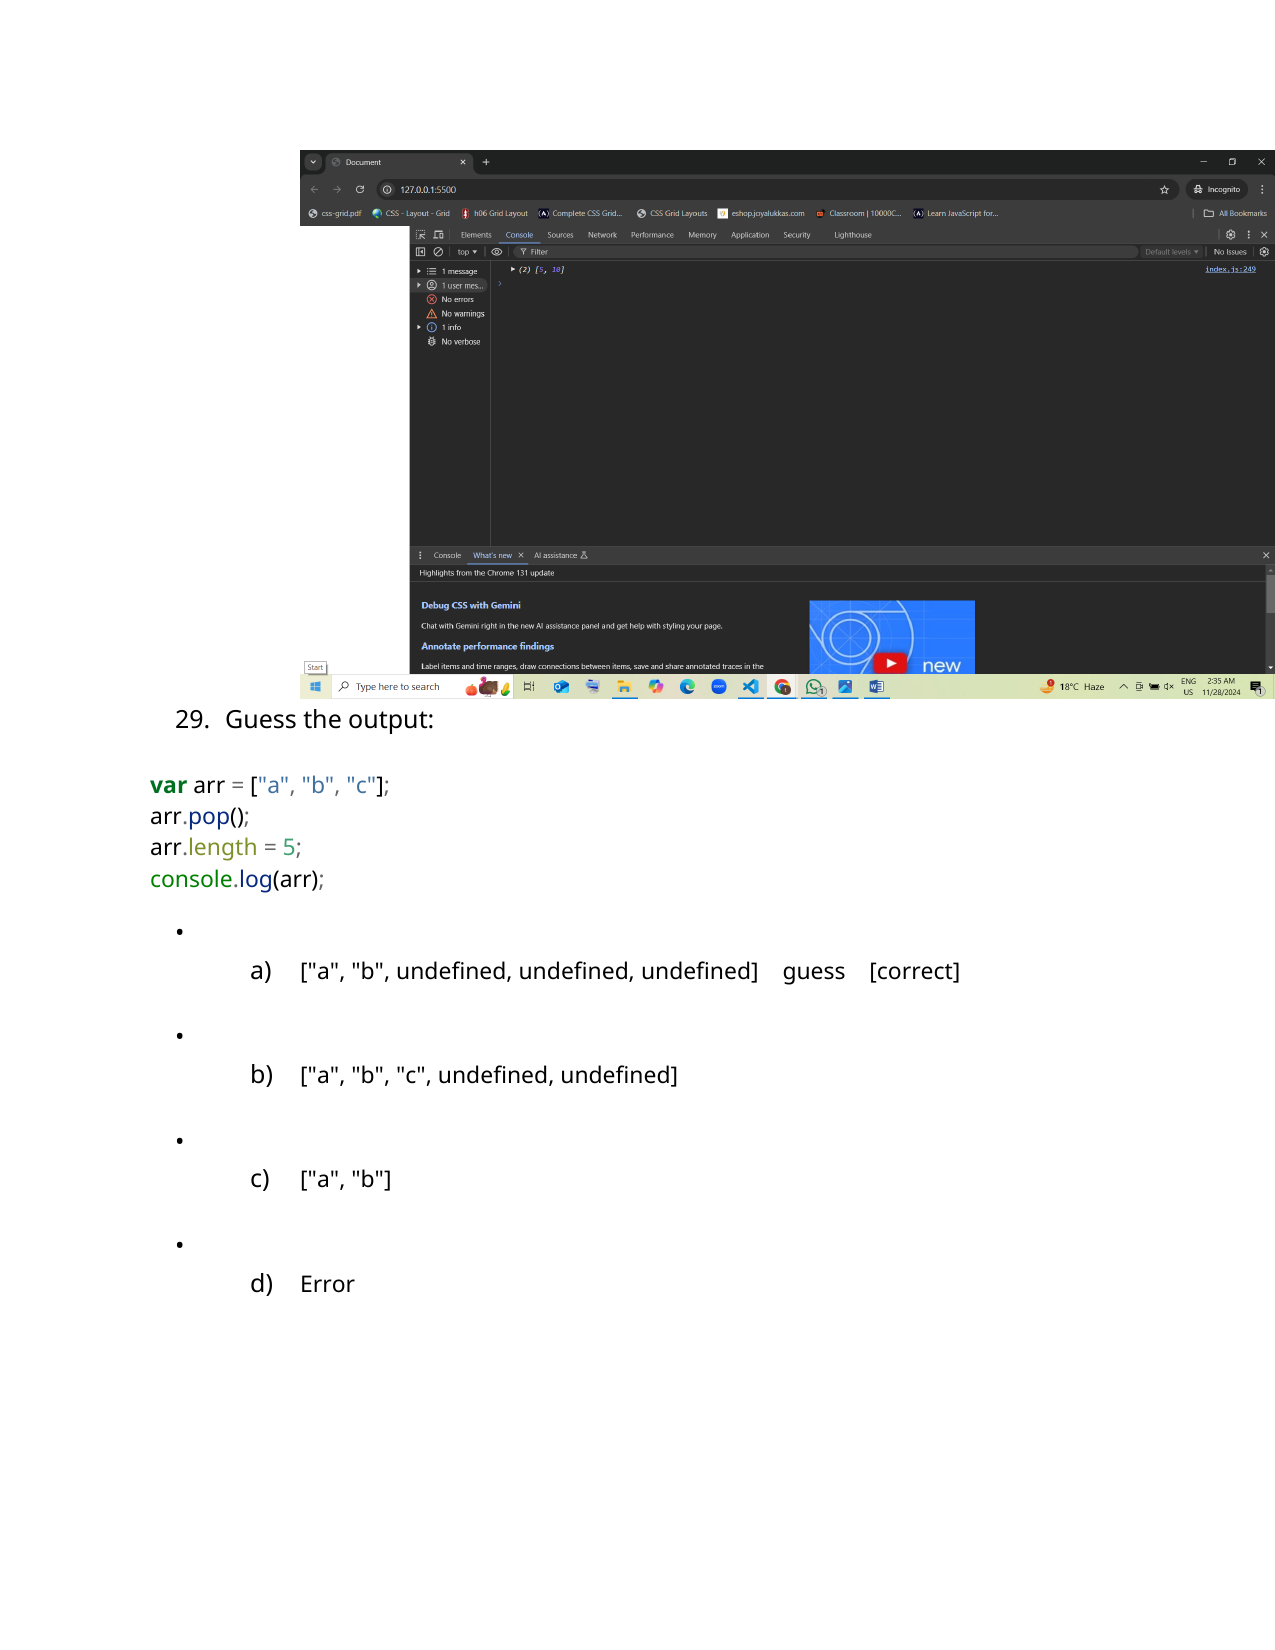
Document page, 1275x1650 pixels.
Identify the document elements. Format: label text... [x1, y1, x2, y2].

list ["a", "b"] [250, 1161, 1125, 1224]
list ["a", "b", undefined, undefined, undefined] guess [correct] [250, 952, 1125, 1015]
list Error [250, 1266, 1125, 1299]
list Guess the output: [175, 702, 1125, 765]
text var arr = ["a", "b", "c"]; arr.pop(); arr.length = 5; console.log(arr); [150, 769, 1125, 894]
list ["a", "b", "c", undefined, undefined] [250, 1057, 1125, 1119]
picture [300, 150, 1275, 699]
